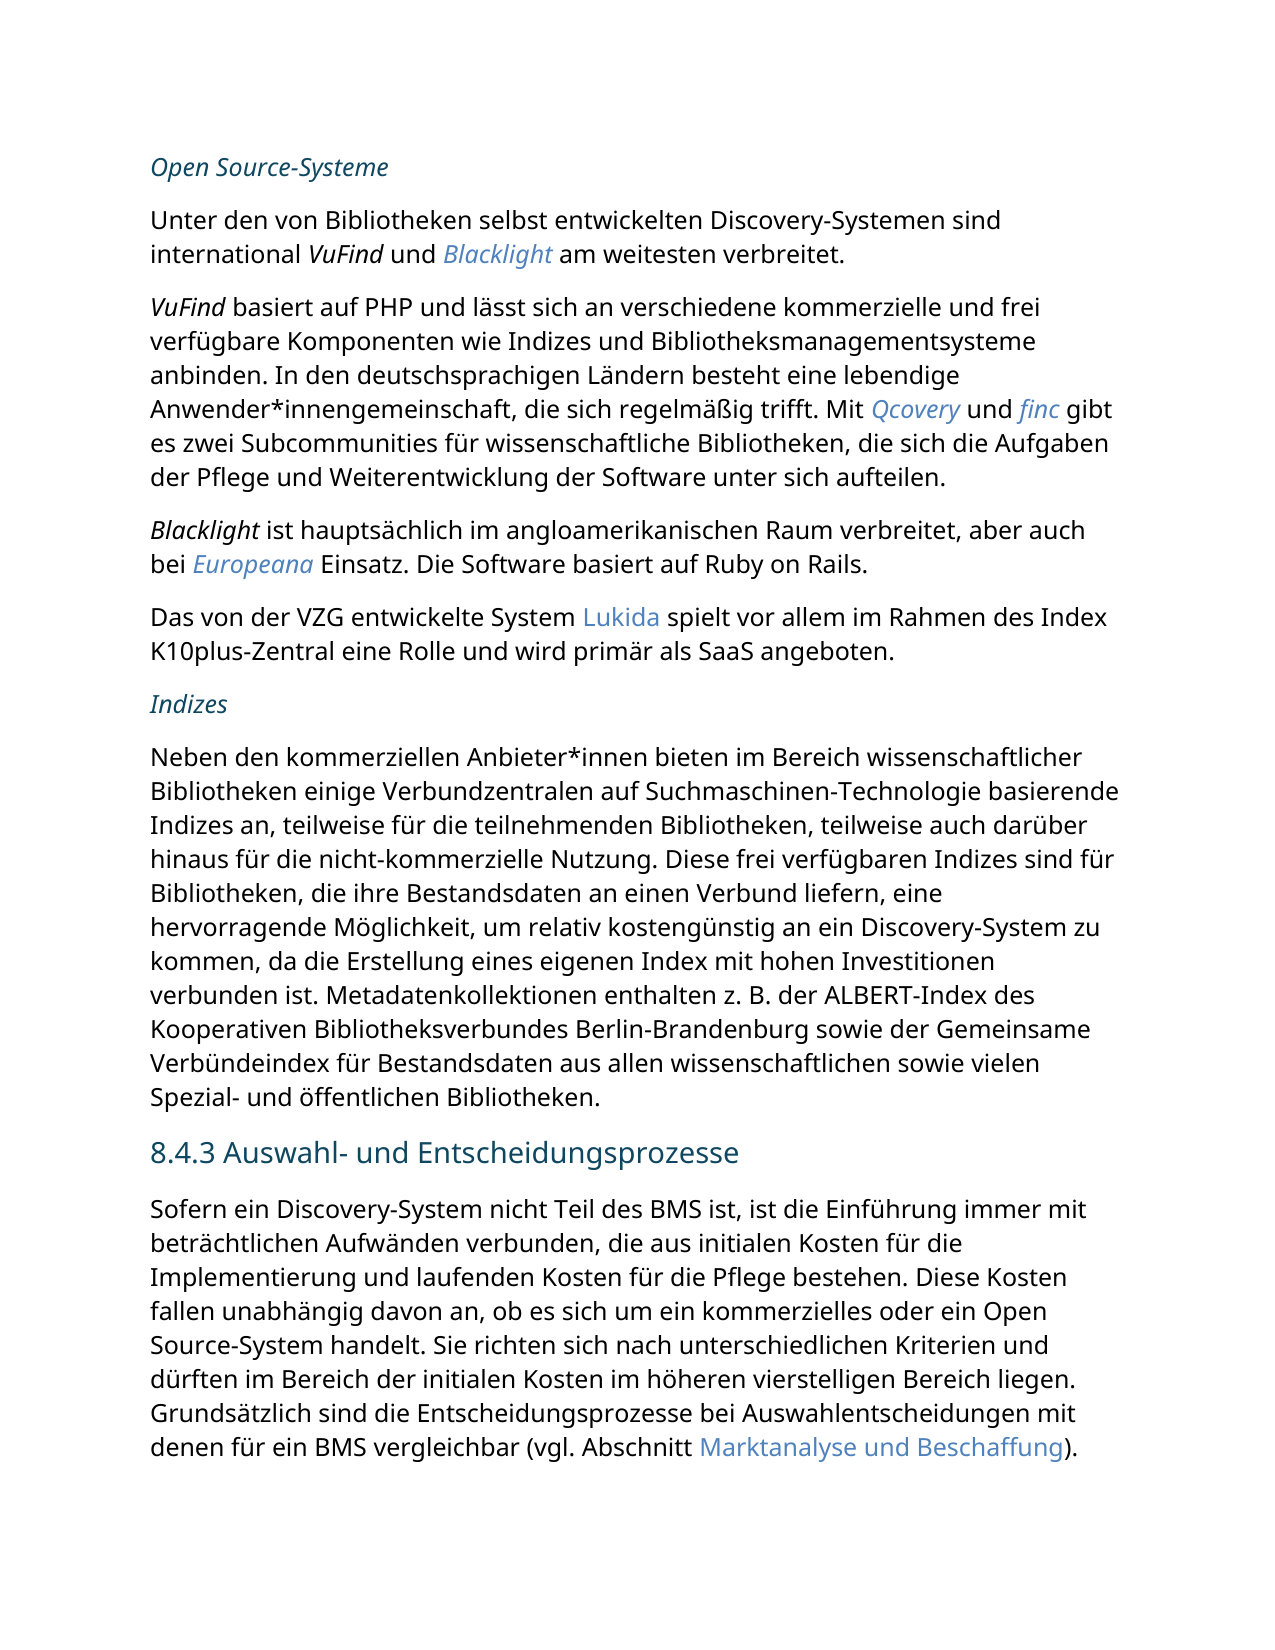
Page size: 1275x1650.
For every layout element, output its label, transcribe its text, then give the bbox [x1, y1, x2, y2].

subtitle Indizes [150, 687, 1125, 721]
text Das von der VZG entwickelte System Lukida spielt vor allem im Rahmen des Index K10plus-Zentral eine Rolle und wird primär als SaaS angeboten. [150, 600, 1125, 668]
text VuFind basiert auf PHP und lässt sich an verschiedene kommerzielle und frei verfügbare Komponenten wie Indizes und Bibliotheksmanagementsysteme anbinden. In den deutschsprachigen Ländern besteht eine lebendige Anwender*innengemeinschaft, die sich regelmäßig trifft. Mit Qcovery und finc gibt es zwei Subcommunities für wissenschaftliche Bibliotheken, die sich die Aufgaben der Pflege und Weiterentwicklung der Software unter sich aufteilen. [150, 290, 1125, 494]
subtitle 8.4.3 Auswahl- und Entscheidungsprozesse [150, 1133, 1125, 1172]
text Unter den von Bibliotheken selbst entwickelten Discovery-Systemen sind international VuFind und Blacklight am weitesten verbreitet. [150, 203, 1125, 271]
text Neben den kommerziellen Anbieter*innen bieten im Bereich wissenschaftlicher Bibliotheken einige Verbundzentralen auf Suchmaschinen-Technologie basierende Indizes an, teilweise für die teilnehmenden Bibliotheken, teilweise auch darüber hinaus für die nicht-kommerzielle Nutzung. Diese frei verfügbaren Indizes sind für Bibliotheken, die ihre Bestandsdaten an einen Verbund liefern, eine hervorragende Möglichkeit, um relativ kostengünstig an ein Discovery-System zu kommen, da die Erstellung eines eigenen Index mit hohen Investitionen verbunden ist. Metadatenkollektionen enthalten z. B. der ALBERT-Index des Kooperativen Bibliotheksverbundes Berlin-Brandenburg sowie der Gemeinsame Verbündeindex für Bestandsdaten aus allen wissenschaftlichen sowie vielen Spezial- und öffentlichen Bibliotheken. [150, 739, 1125, 1114]
text Blacklight ist hauptsächlich im angloamerikanischen Raum verbreitet, aber auch bei Europeana Einsatz. Die Software basiert auf Ruby on Rails. [150, 513, 1125, 581]
subtitle Open Source-Systeme [150, 150, 1125, 184]
text Sofern ein Discovery-System nicht Teil des BMS ist, ist die Einführung immer mit beträchtlichen Aufwänden verbunden, die aus initialen Kosten für die Implementierung und laufenden Kosten für die Pflege bestehen. Diese Kosten fallen unabhängig davon an, ob es sich um ein kommerzielles oder ein Open Source-System handelt. Sie richten sich nach unterschiedlichen Kriterien und dürften im Bereich der initialen Kosten im höheren vierstelligen Bereich liegen. Grundsätzlich sind die Entscheidungsprozesse bei Auswahlentscheidungen mit denen für ein BMS vergleichbar (vgl. Abschnitt Marktanalyse und Beschaffung). [150, 1191, 1125, 1464]
